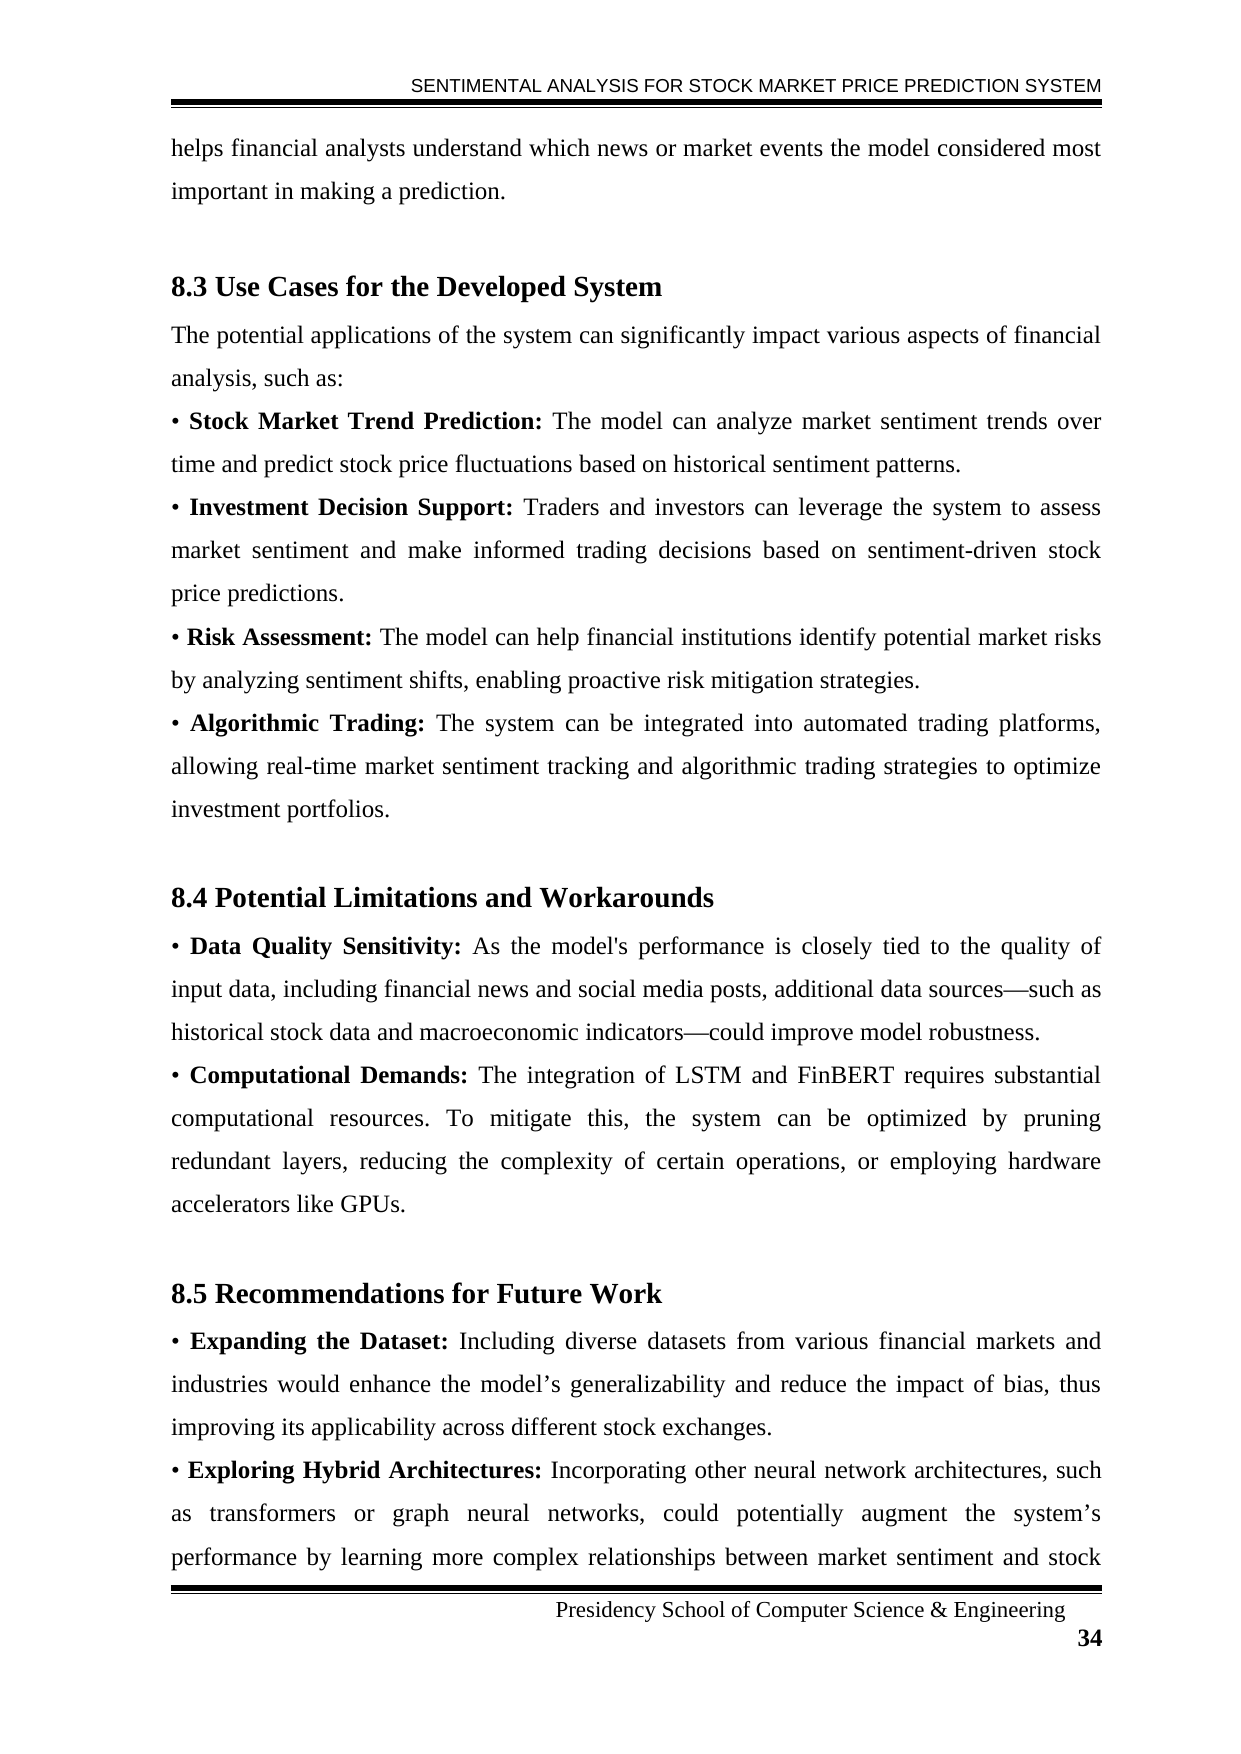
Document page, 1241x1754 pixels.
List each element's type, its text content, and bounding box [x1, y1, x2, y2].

text 8.3 Use Cases for the Developed System [171, 269, 1102, 303]
text • Data Quality Sensitivity: As the model's performance is closely tied to the quality of input data, including financial news and social media posts, additional data sources—such as historical stock data and macroeconomic indicators—could improve model robustness. [171, 931, 1102, 1046]
text • Computational Demands: The integration of LSTM and FinBERT requires substantial computational resources. To mitigate this, the system can be optimized by pruning redundant layers, reducing the complexity of certain operations, or employing hardware accelerators like GPUs. [171, 1060, 1102, 1218]
text 8.4 Potential Limitations and Workarounds [171, 880, 1102, 914]
text • Expanding the Dataset: Including diverse datasets from various financial markets and industries would enhance the model’s generalizability and reduce the impact of bias, thus improving its applicability across different stock exchanges. [171, 1326, 1102, 1441]
text 8.5 Recommendations for Future Work [171, 1276, 1102, 1309]
text The potential applications of the system can significantly impact various aspects of financial analysis, such as: [171, 320, 1102, 392]
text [171, 1455, 1102, 1570]
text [171, 133, 1102, 205]
text • Investment Decision Support: Traders and investors can leverage the system to assess market sentiment and make informed trading decisions based on sentiment-driven stock price predictions. [171, 492, 1102, 607]
text • Stock Market Trend Prediction: The model can analyze market sentiment trends over time and predict stock price fluctuations based on historical sentiment patterns. [171, 406, 1102, 478]
text • Algorithmic Trading: The system can be integrated into automated trading platforms, allowing real-time market sentiment tracking and algorithmic trading strategies to optimize investment portfolios. [171, 708, 1102, 823]
text • Risk Assessment: The model can help financial institutions identify potential market risks by analyzing sentiment shifts, enabling proactive risk mitigation strategies. [171, 622, 1102, 693]
